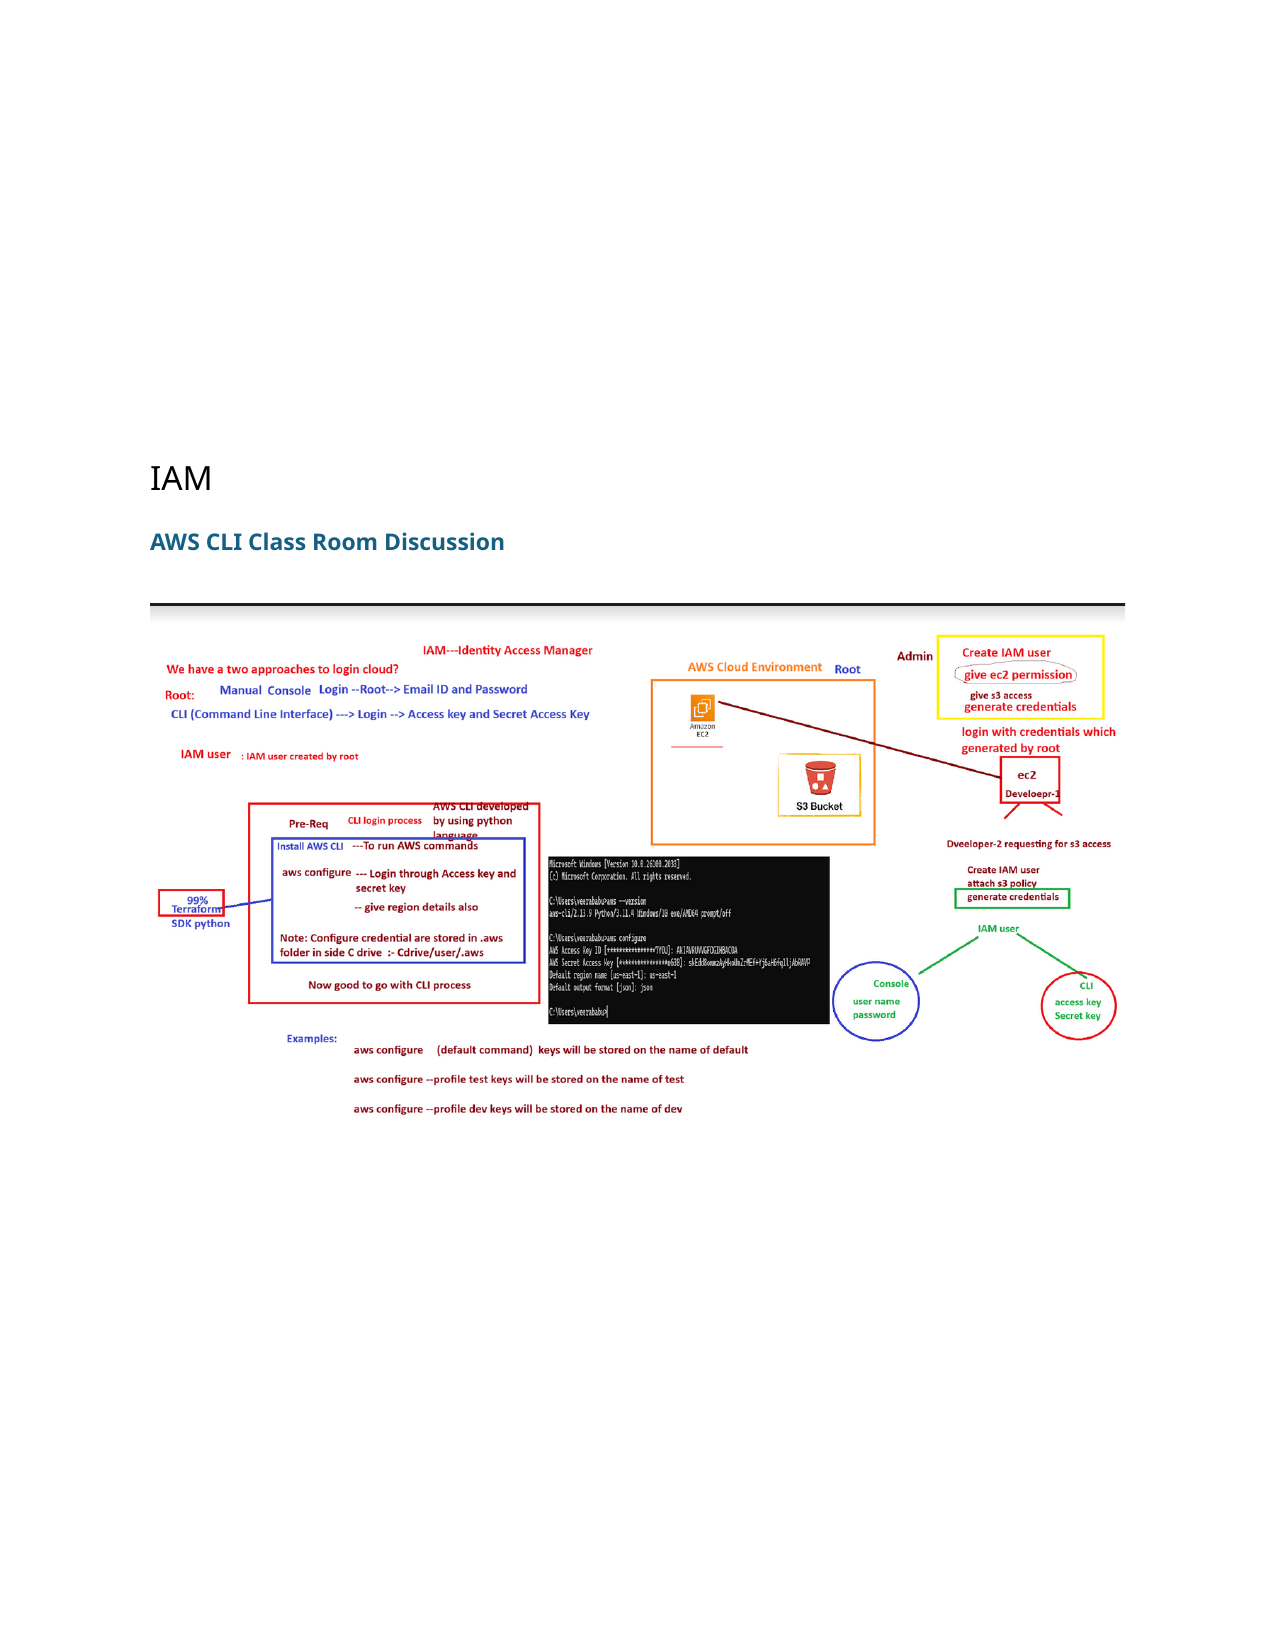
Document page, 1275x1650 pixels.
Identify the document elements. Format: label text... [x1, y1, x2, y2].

subtitle AWS CLI Class Room Discussion [150, 526, 1125, 557]
subtitle IAM [150, 454, 1125, 500]
picture [150, 603, 1125, 1117]
